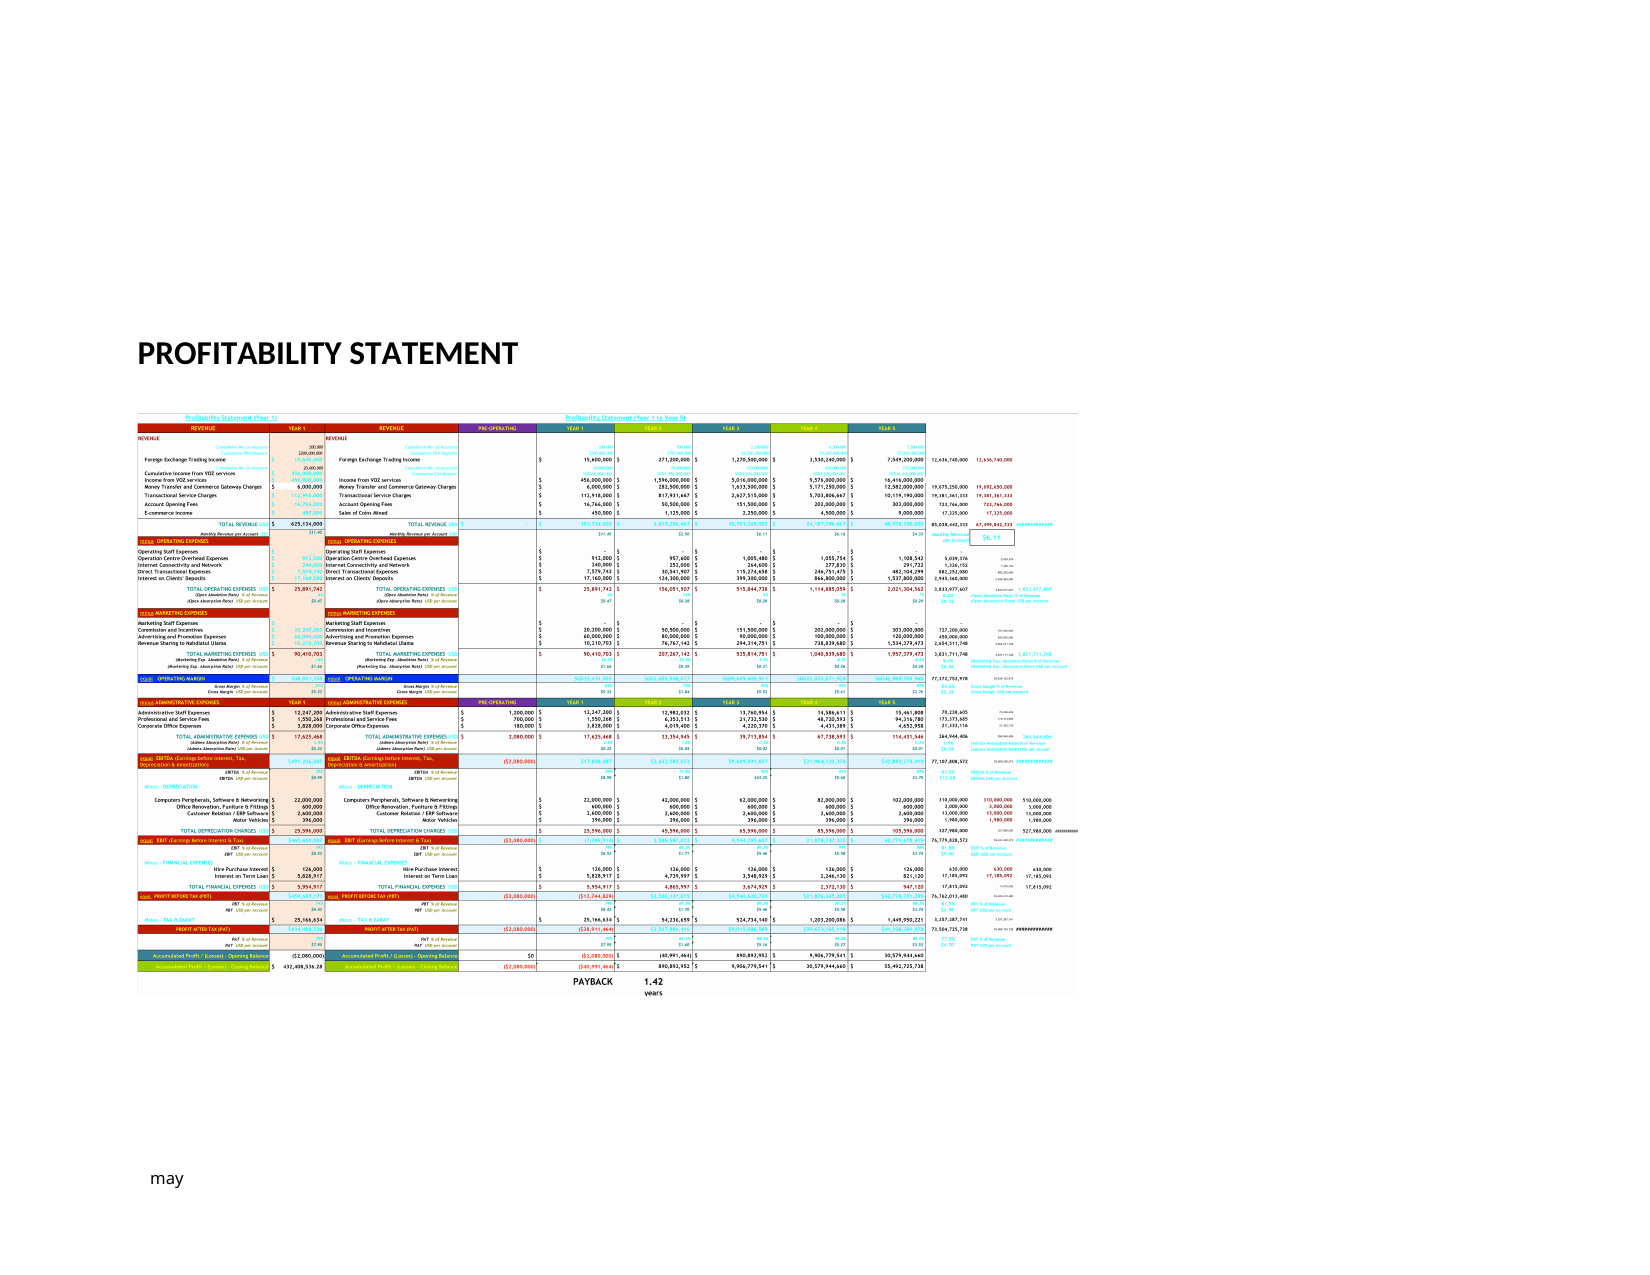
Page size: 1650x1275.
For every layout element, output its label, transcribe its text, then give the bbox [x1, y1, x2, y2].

text PROFITABILITY STATEMENT [137, 332, 1587, 372]
